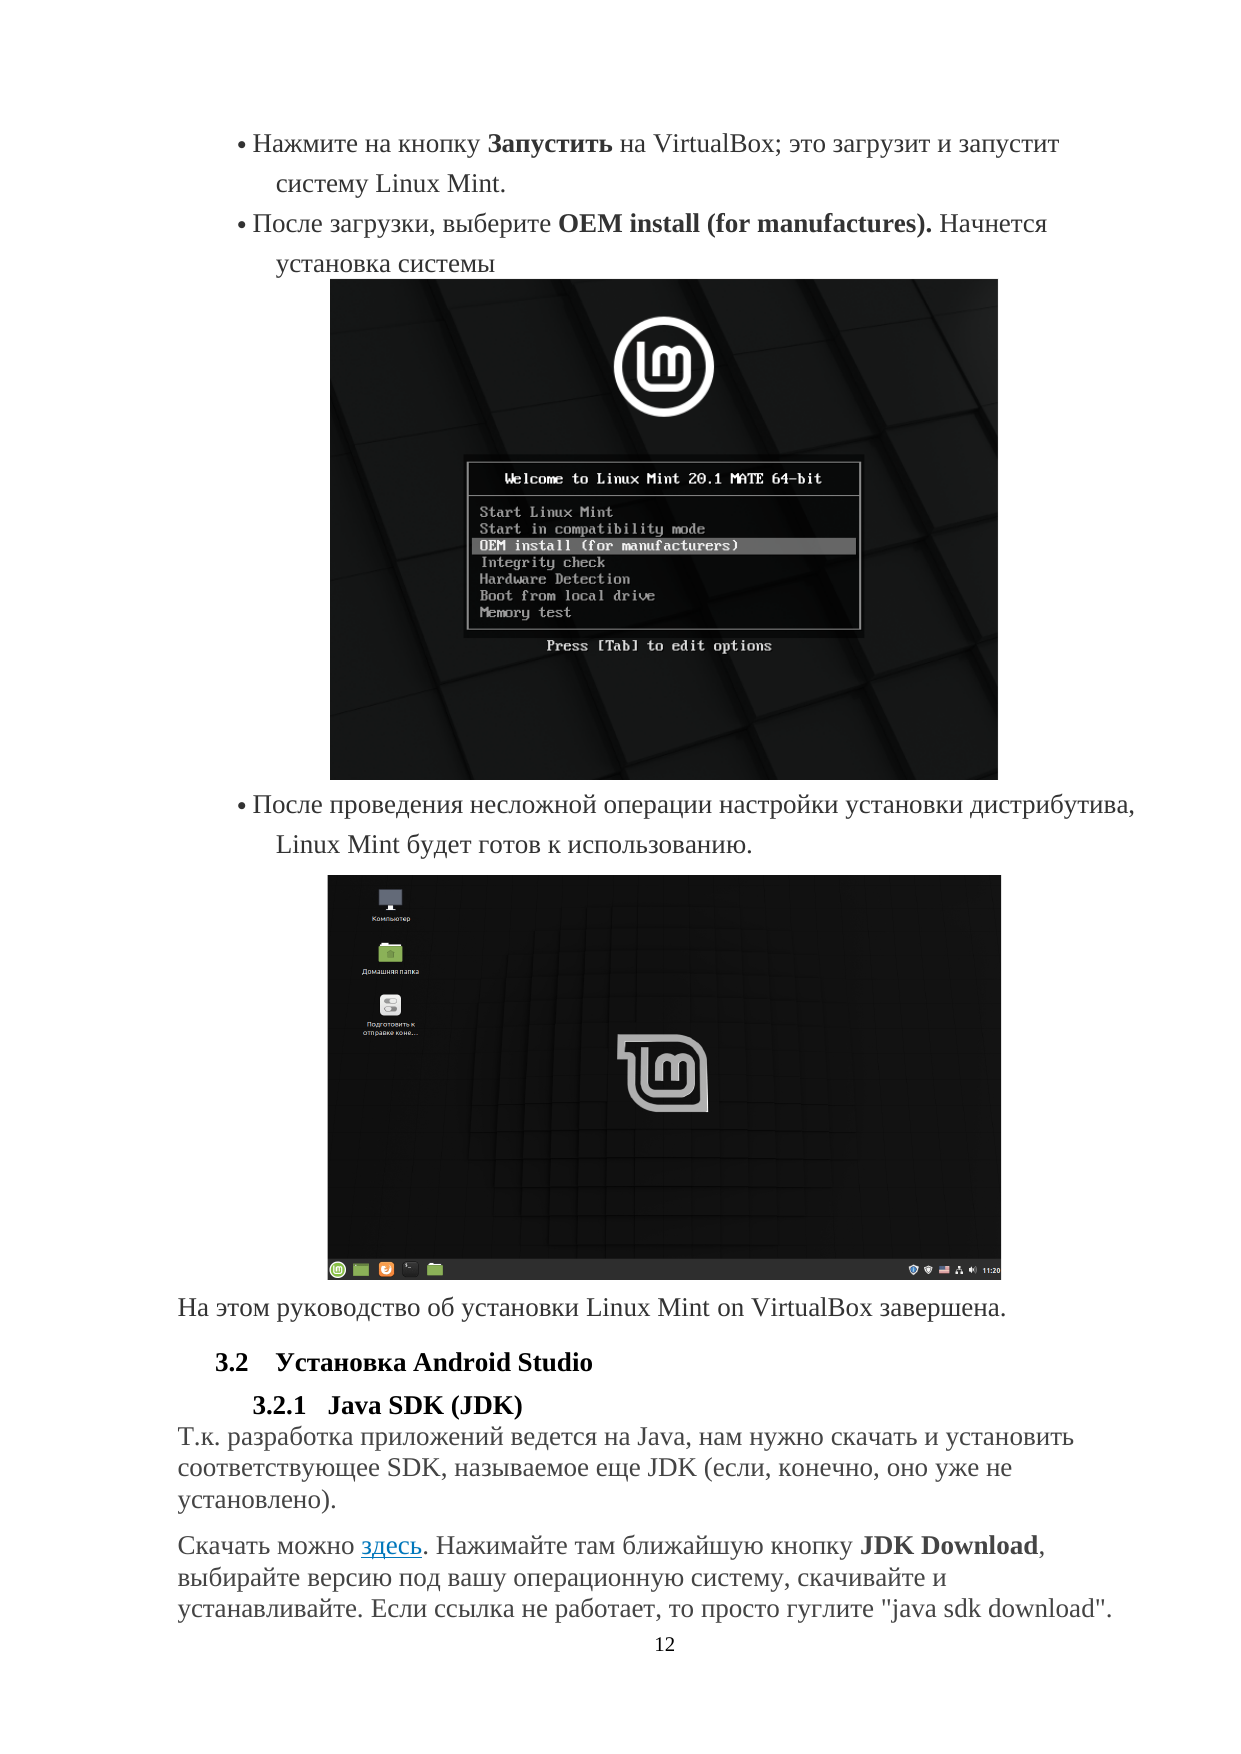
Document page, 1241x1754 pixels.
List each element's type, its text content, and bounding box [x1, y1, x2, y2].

subtitle Установка Android Studio [215, 1346, 1152, 1377]
list После проведения несложной операции настройки установки дистрибутива, Linux Mint будет готов к использованию. [238, 780, 1152, 860]
text Скачать можно здесь. Нажимайте там ближайшую кнопку JDK Download, выбирайте версию под вашу операционную систему, скачивайте и устанавливайте. Если ссылка не работает, то просто гуглите "java sdk download". [177, 1529, 1152, 1623]
text Т.к. разработка приложений ведется на Java, нам нужно скачать и установить соответствующее SDK, называемое еще JDK (если, конечно, оно уже не установлено). [177, 1420, 1152, 1514]
list После загрузки, выберите OEM install (for manufactures). Начнется установка системы [238, 198, 1152, 278]
picture [330, 278, 999, 780]
list Нажмите на кнопку Запустить на VirtualBox; это загрузит и запустит систему Linux Mint. [238, 118, 1152, 198]
subtitle Java SDK (JDK) [252, 1389, 1152, 1420]
picture [327, 875, 1002, 1280]
text На этом руководство об установки Linux Mint on VirtualBox завершена. [177, 1280, 1152, 1322]
